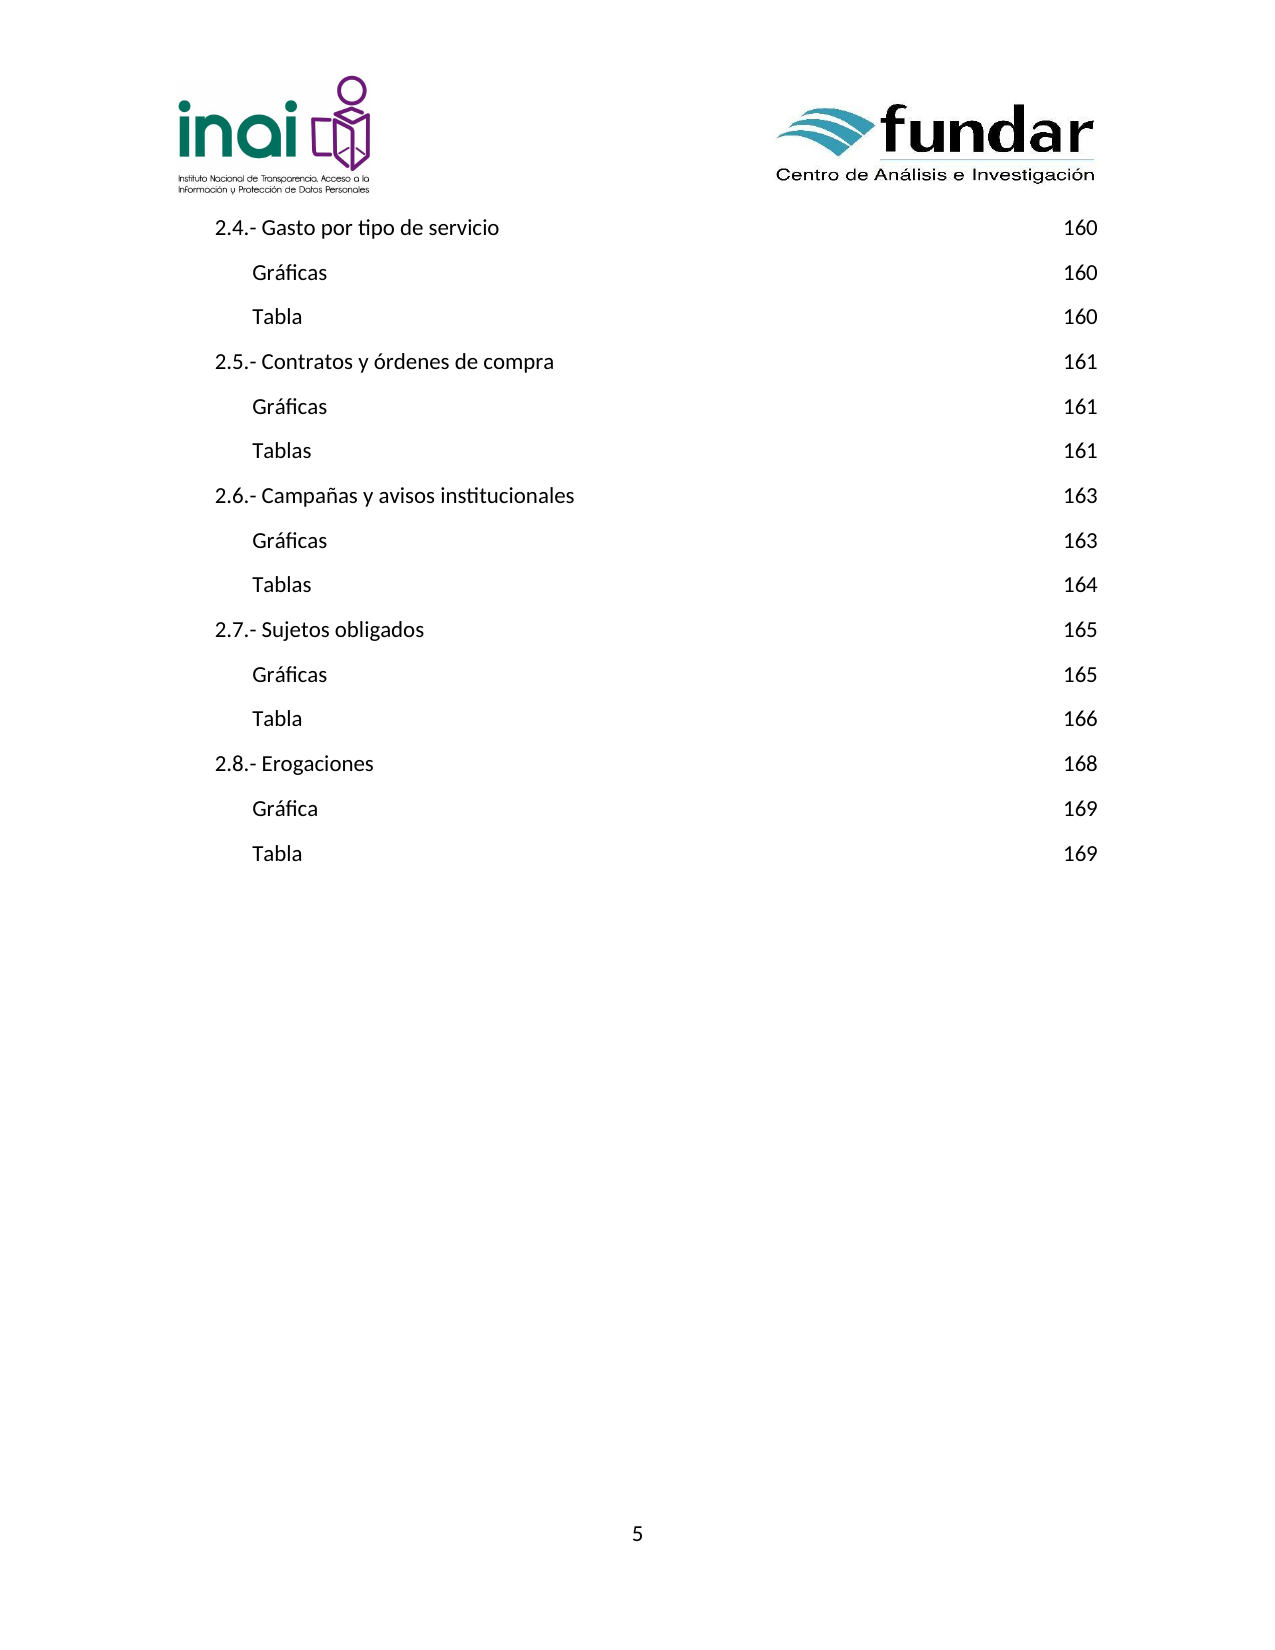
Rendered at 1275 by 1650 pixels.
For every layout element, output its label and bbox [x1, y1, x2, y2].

picture [773, 100, 1099, 186]
picture [177, 75, 371, 195]
